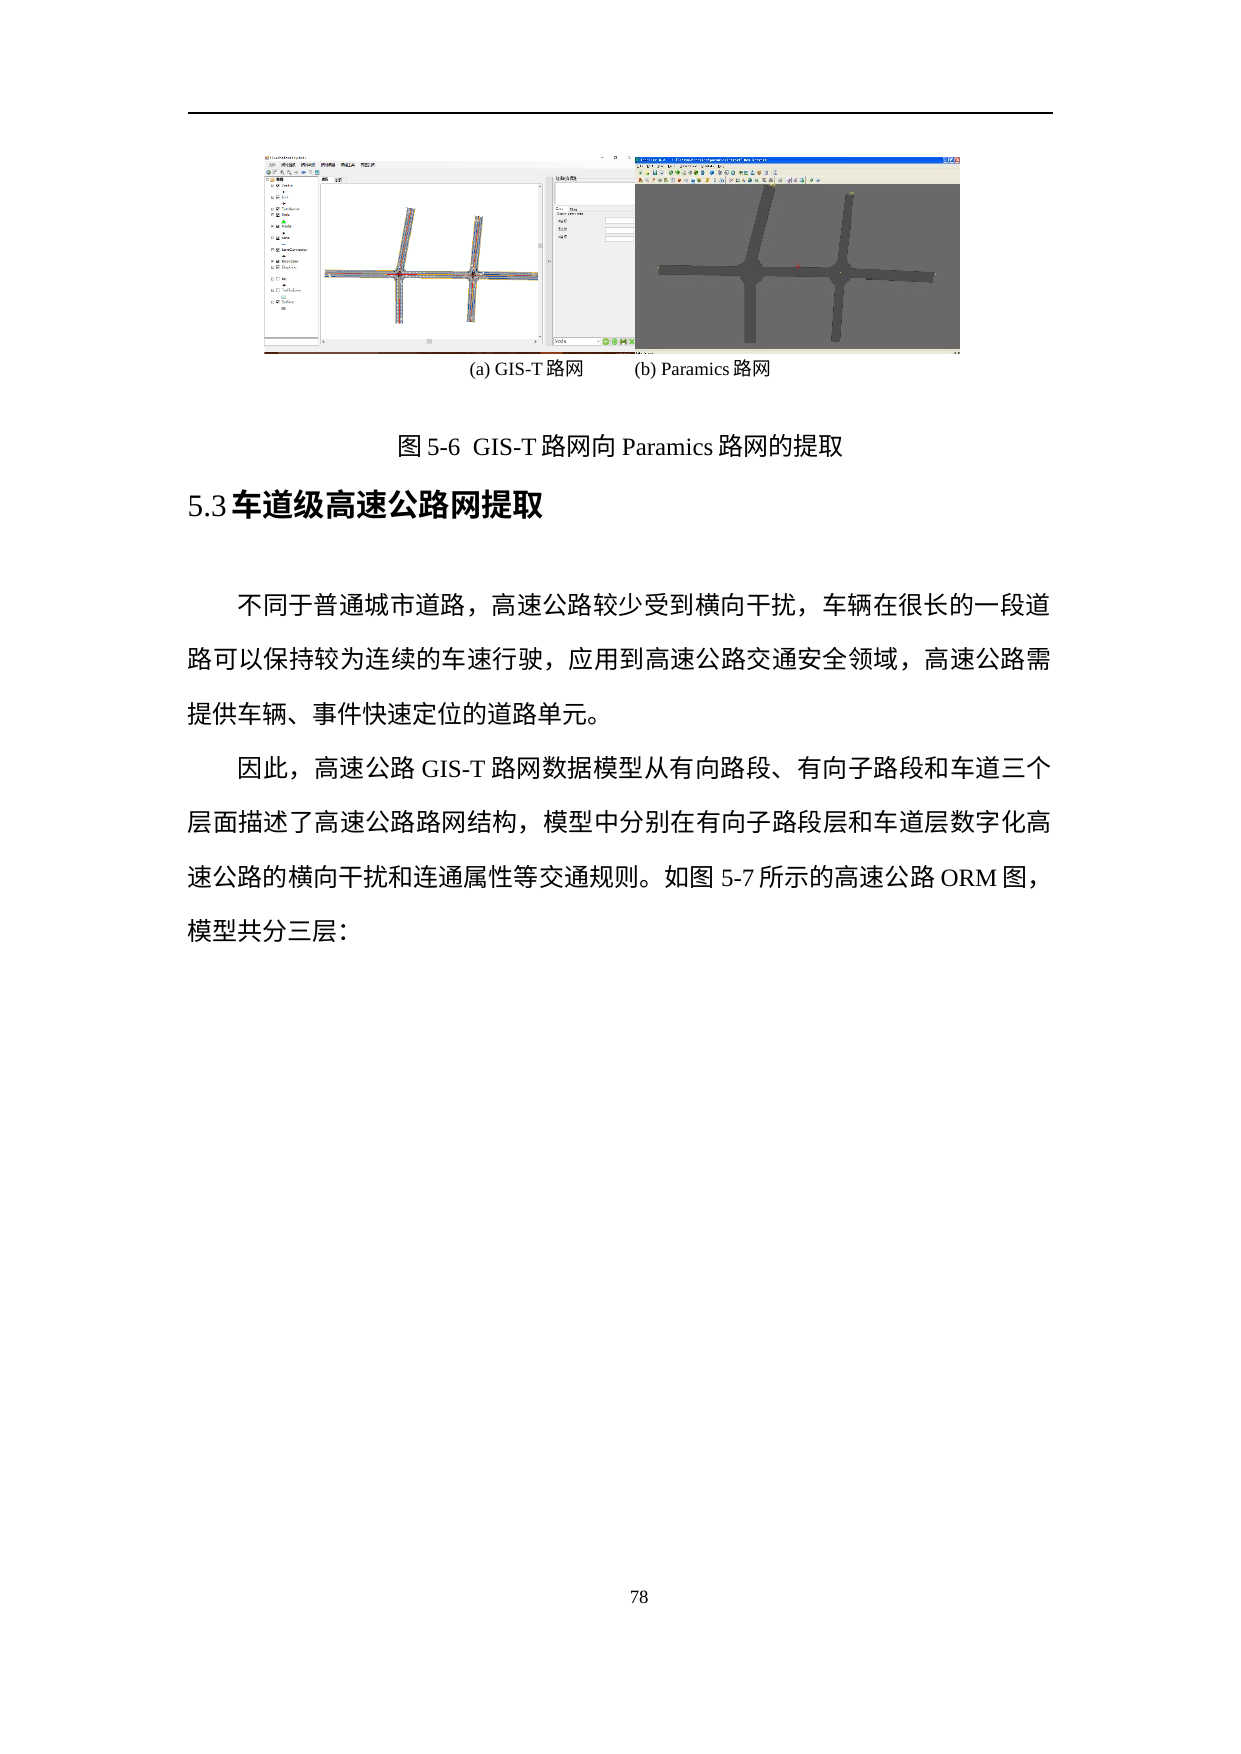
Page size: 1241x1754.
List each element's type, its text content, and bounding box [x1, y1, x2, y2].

text 不同于普通城市道路，高速公路较少受到横向干扰，车辆在很长的一段道路可以保持较为连续的车速行驶，应用到高速公路交通安全领域，高速公路需提供车辆、事件快速定位的道路单元。 [187, 585, 1053, 730]
picture [264, 155, 960, 354]
text 车道级高速公路网提取 [187, 480, 1053, 525]
text 图5-6 GIS-T路网向Paramics路网的提取 [187, 427, 1053, 463]
text 因此，高速公路GIS-T路网数据模型从有向路段、有向子路段和车道三个层面描述了高速公路路网结构，模型中分别在有向子路段层和车道层数字化高速公路的横向干扰和连通属性等交通规则。如图5-7所示的高速公路ORM图，模型共分三层： [187, 748, 1053, 948]
text (a) GIS-T路网 (b) Paramics路网 [187, 354, 1053, 381]
